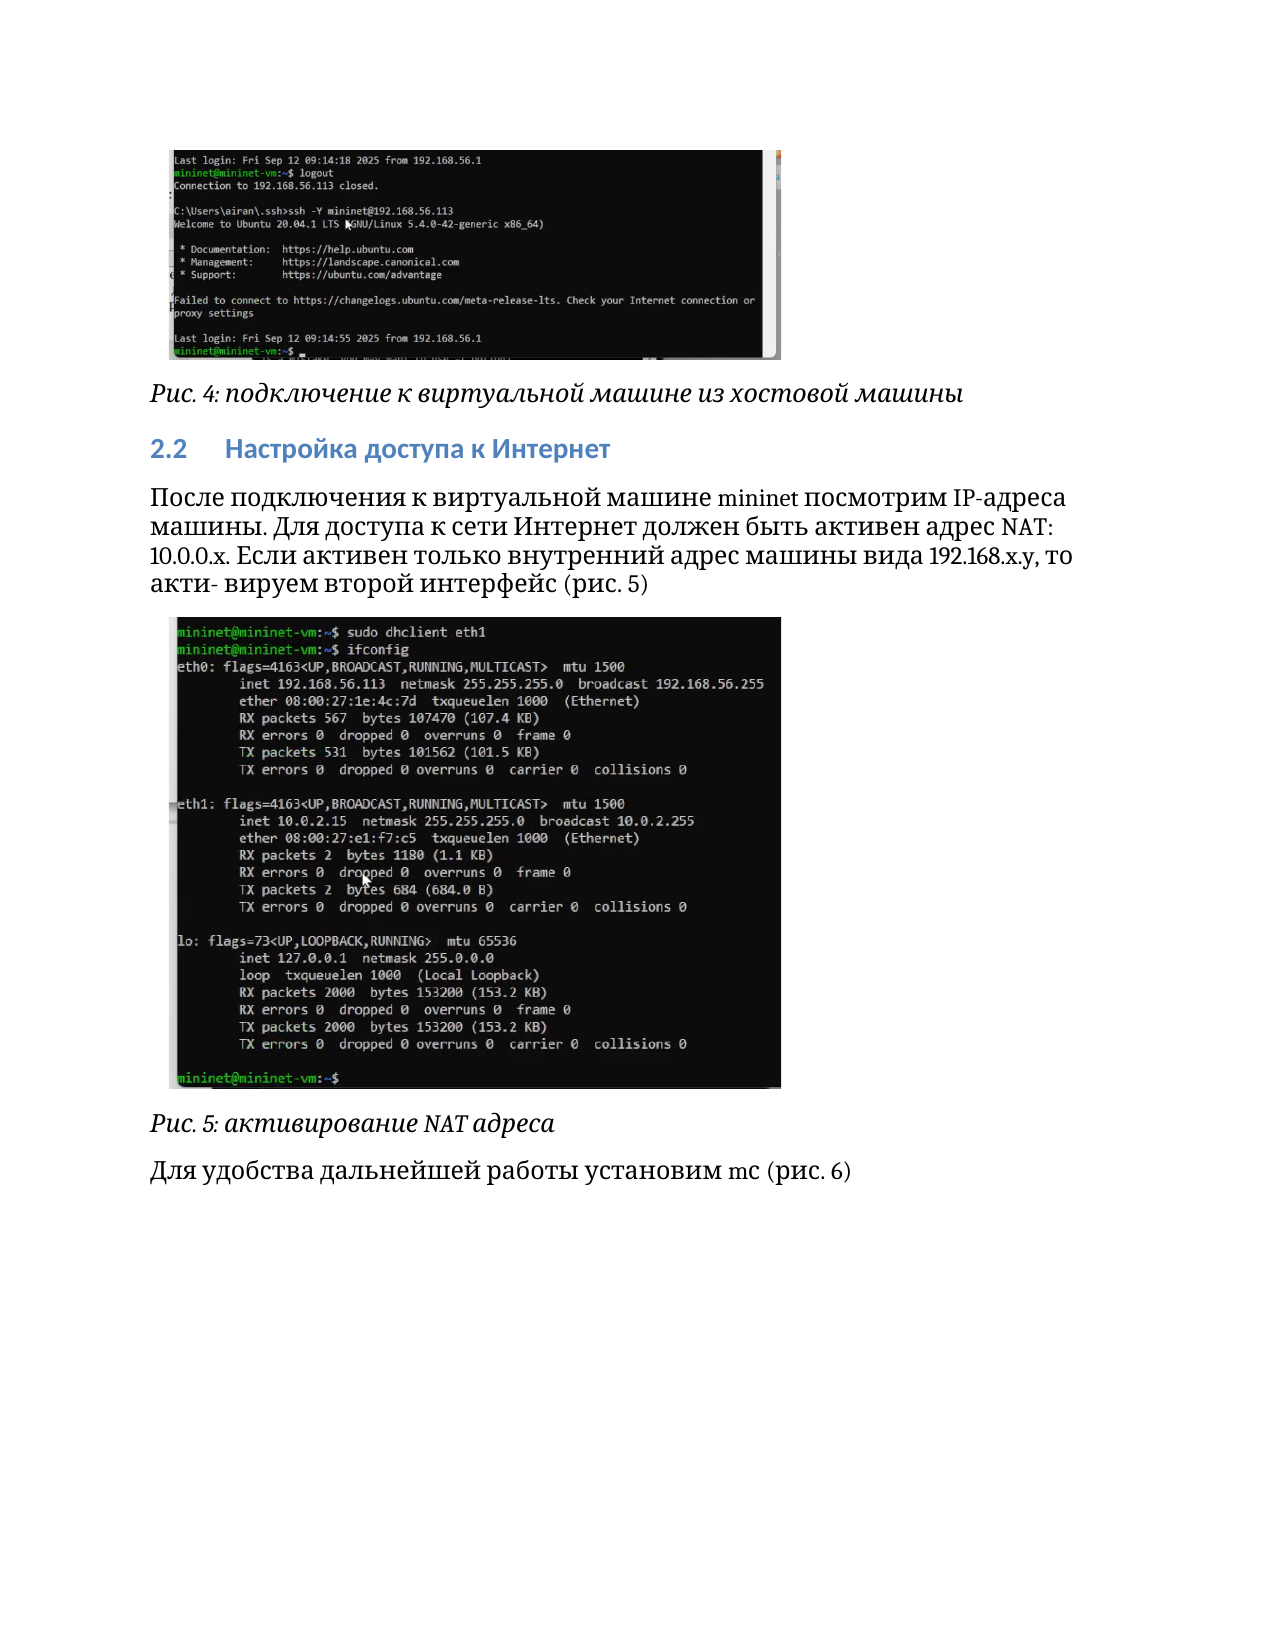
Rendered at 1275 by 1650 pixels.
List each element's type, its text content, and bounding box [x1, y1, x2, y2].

text После подключения к виртуальной машине mininet посмотрим IP-адреса машины. Для доступа к сети Интернет должен быть активен адрес NAT: 10.0.0.x. Если активен только внутренний адрес машины вида 192.168.x.y, то акти- вируем второй интерфейс (рис. 5) [150, 484, 1125, 599]
text Рис. 5: активирование NAT адреса [150, 1110, 1125, 1138]
subtitle 2.2 Настройка доступа к Интернет [150, 430, 1125, 465]
picture [168, 617, 782, 1089]
picture [168, 150, 782, 360]
text Рис. 4: подключение к виртуальной машине из хостовой машины [150, 380, 1125, 409]
text Для удобства дальнейшей работы установим mс (рис. 6) [150, 1157, 1125, 1186]
